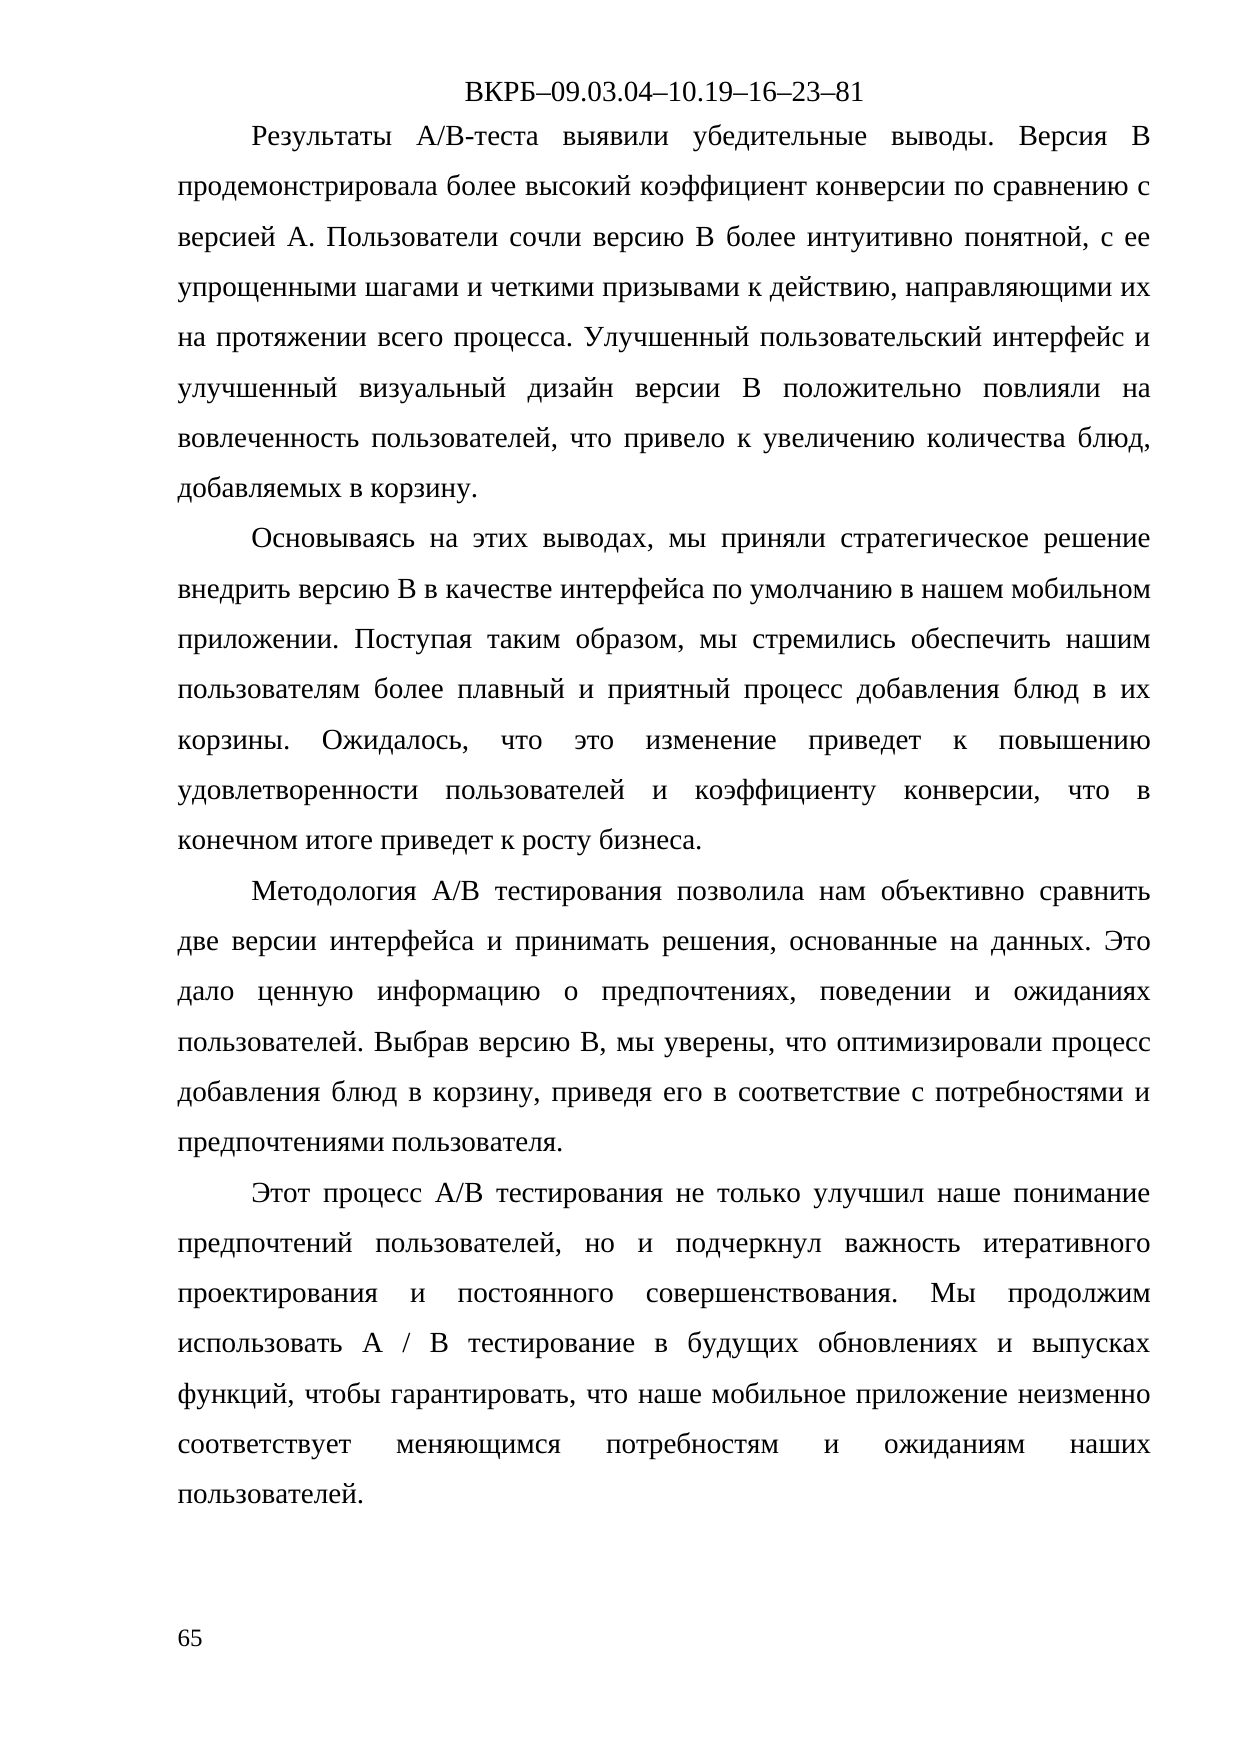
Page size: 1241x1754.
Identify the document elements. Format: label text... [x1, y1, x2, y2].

text Методология A/B тестирования позволила нам объективно сравнить две версии интерфейса и принимать решения, основанные на данных. Это дало ценную информацию о предпочтениях, поведении и ожиданиях пользователей. Выбрав версию B, мы уверены, что оптимизировали процесс добавления блюд в корзину, приведя его в соответствие с потребностями и предпочтениями пользователя. [177, 873, 1152, 1158]
text Основываясь на этих выводах, мы приняли стратегическое решение внедрить версию B в качестве интерфейса по умолчанию в нашем мобильном приложении. Поступая таким образом, мы стремились обеспечить нашим пользователям более плавный и приятный процесс добавления блюд в их корзины. Ожидалось, что это изменение приведет к повышению удовлетворенности пользователей и коэффициенту конверсии, что в конечном итоге приведет к росту бизнеса. [177, 521, 1152, 856]
text Этот процесс A/B тестирования не только улучшил наше понимание предпочтений пользователей, но и подчеркнул важность итеративного проектирования и постоянного совершенствования. Мы продолжим использовать A / B тестирование в будущих обновлениях и выпусках функций, чтобы гарантировать, что наше мобильное приложение неизменно соответствует меняющимся потребностям и ожиданиям наших пользователей. [177, 1175, 1152, 1510]
text Результаты A/B-теста выявили убедительные выводы. Версия B продемонстрировала более высокий коэффициент конверсии по сравнению с версией A. Пользователи сочли версию B более интуитивно понятной, с ее упрощенными шагами и четкими призывами к действию, направляющими их на протяжении всего процесса. Улучшенный пользовательский интерфейс и улучшенный визуальный дизайн версии B положительно повлияли на вовлеченность пользователей, что привело к увеличению количества блюд, добавляемых в корзину. [177, 118, 1152, 504]
